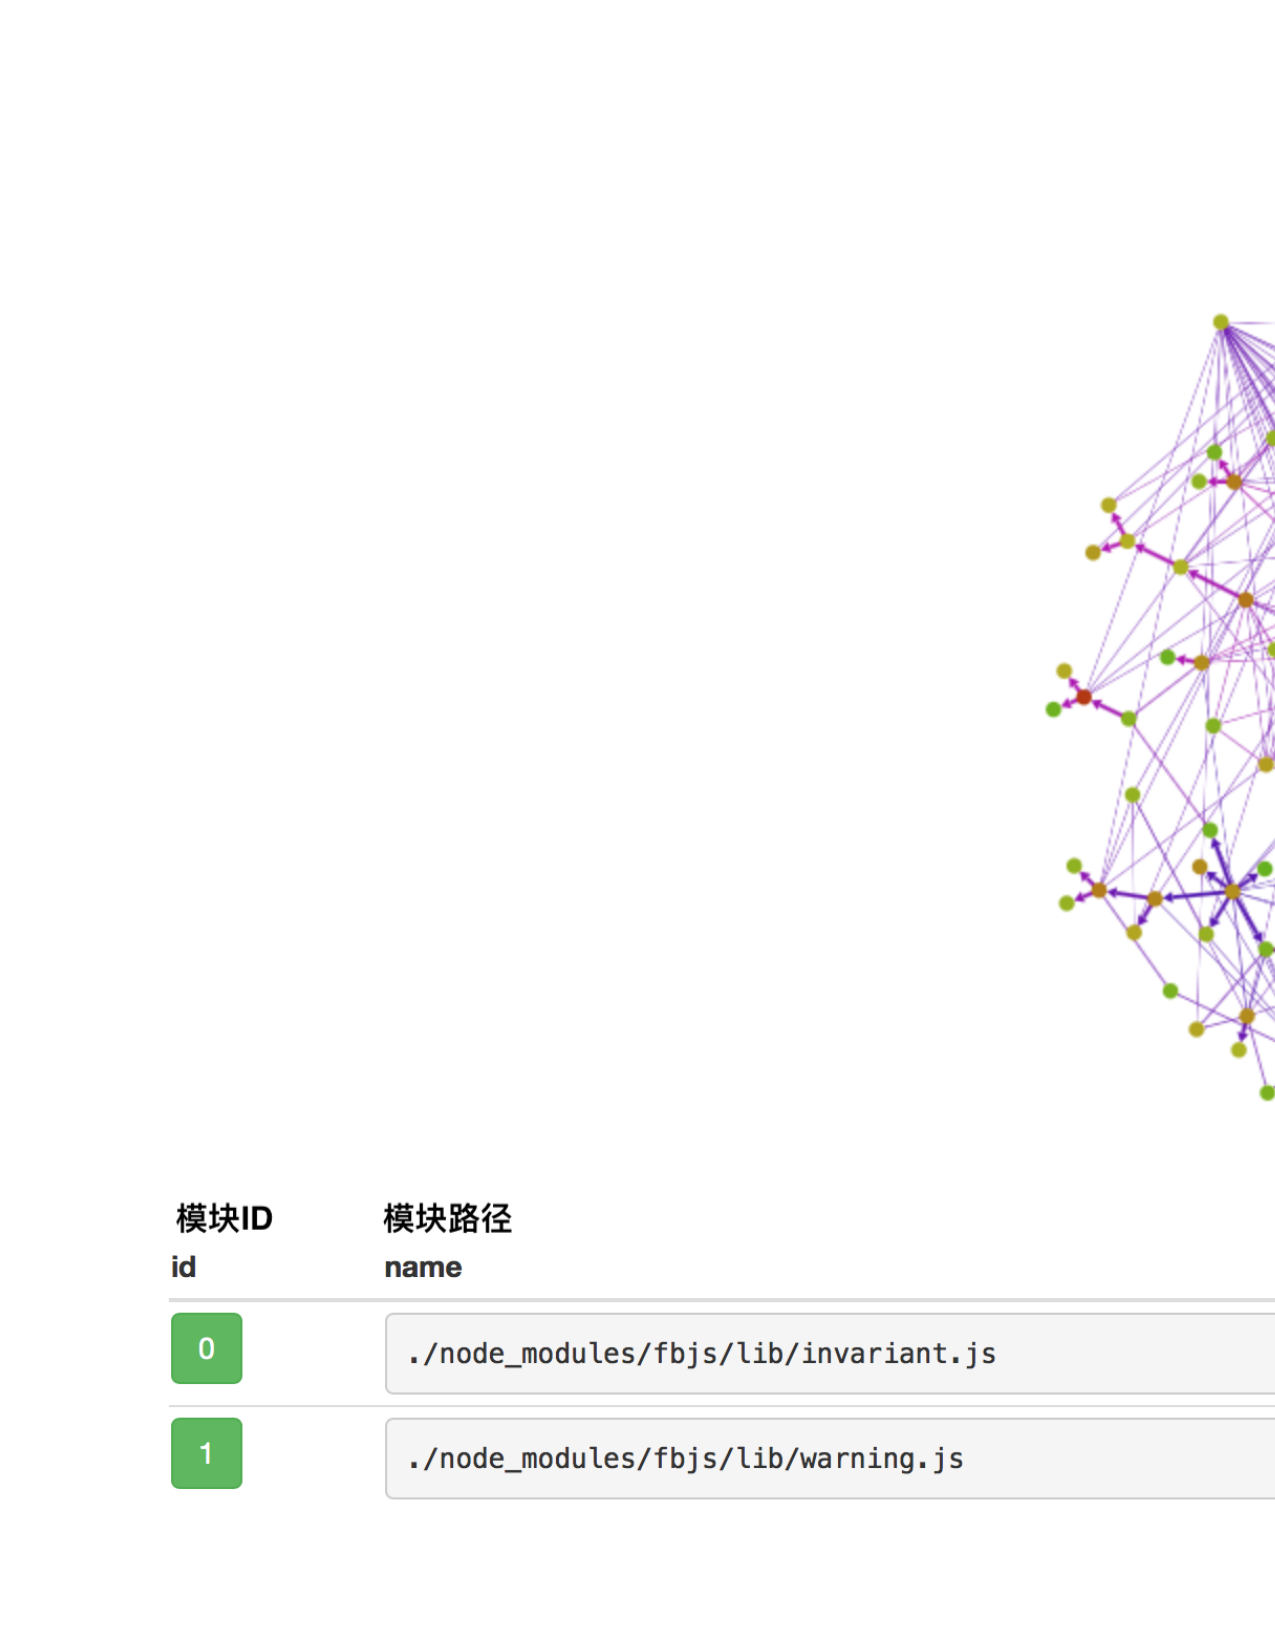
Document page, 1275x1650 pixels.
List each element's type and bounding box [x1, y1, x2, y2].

picture [168, 150, 1275, 1501]
